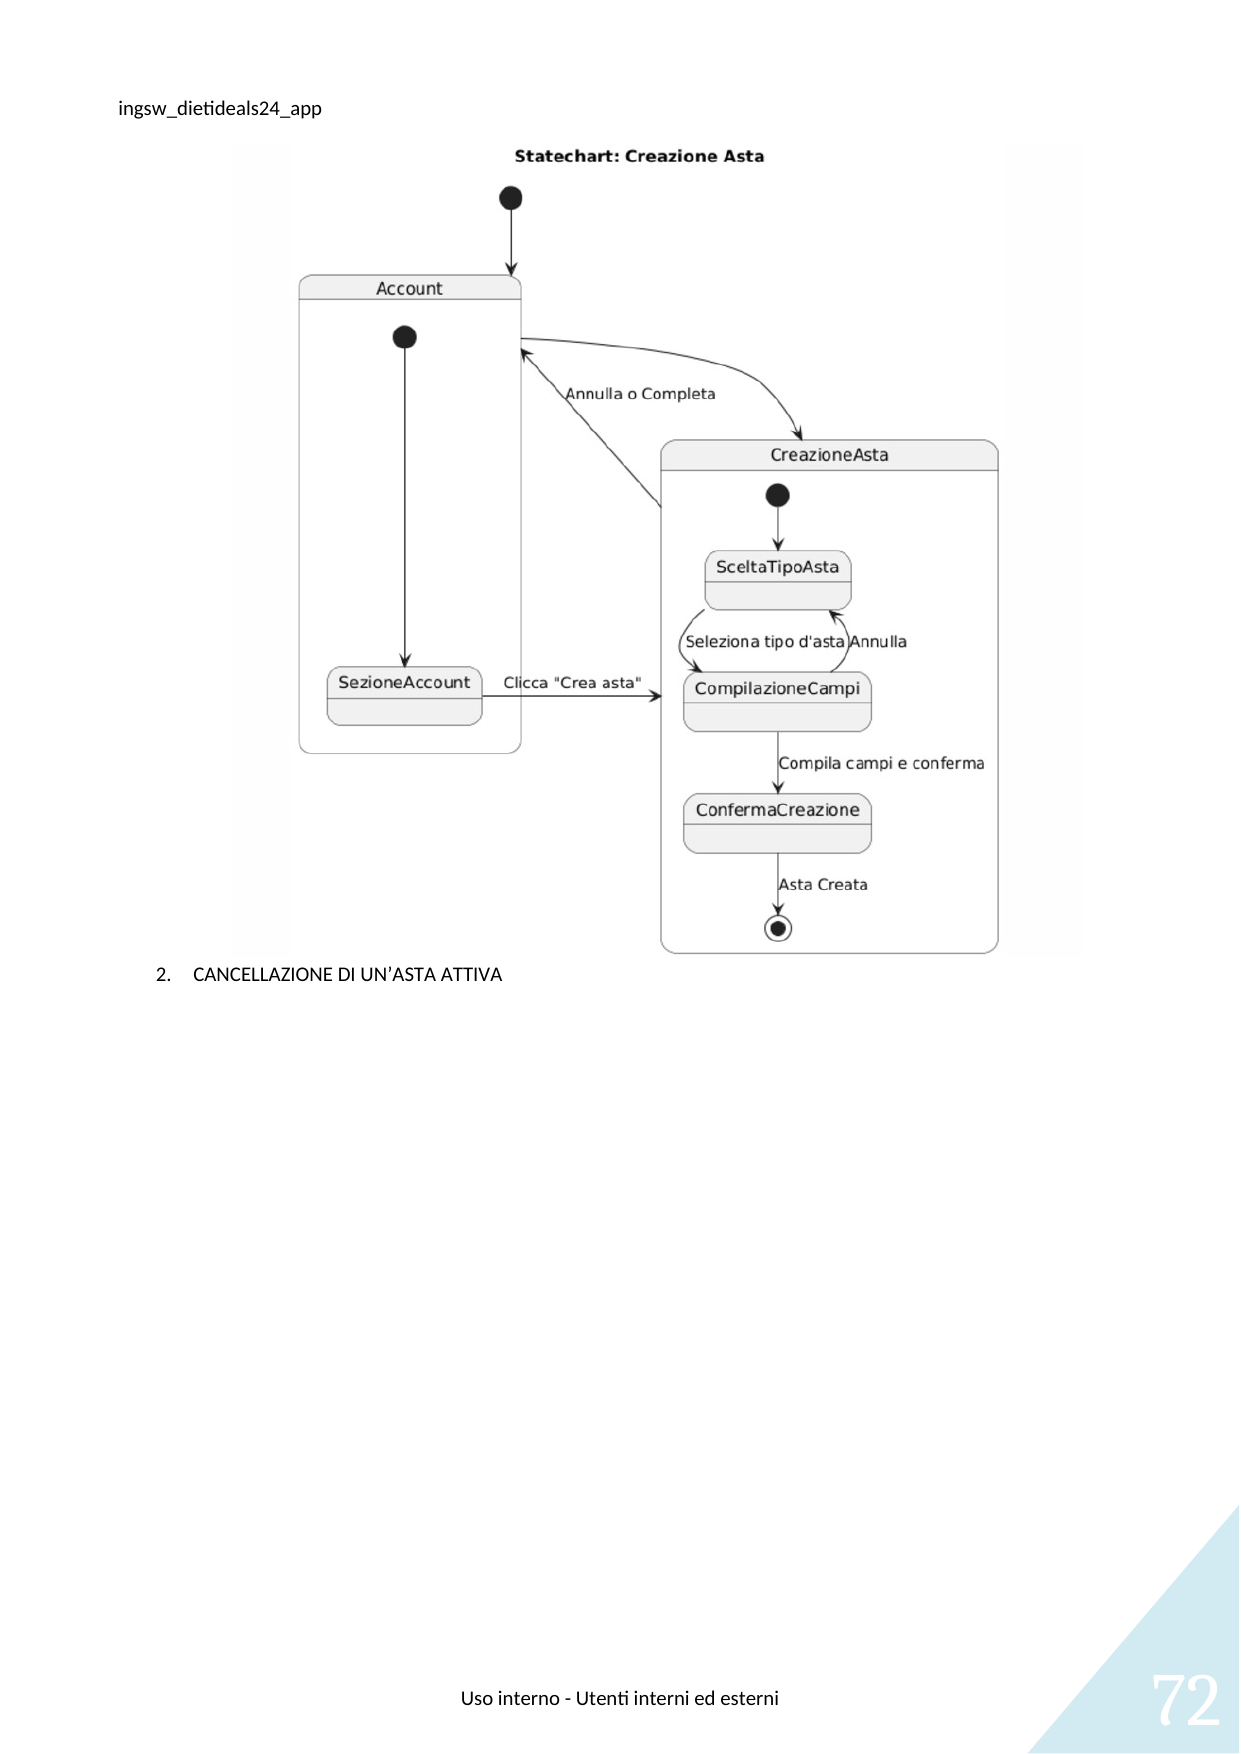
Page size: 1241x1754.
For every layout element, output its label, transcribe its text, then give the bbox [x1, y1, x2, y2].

list CANCELLAZIONE DI UN’ASTA ATTIVA [156, 961, 1122, 986]
picture [231, 144, 1085, 957]
